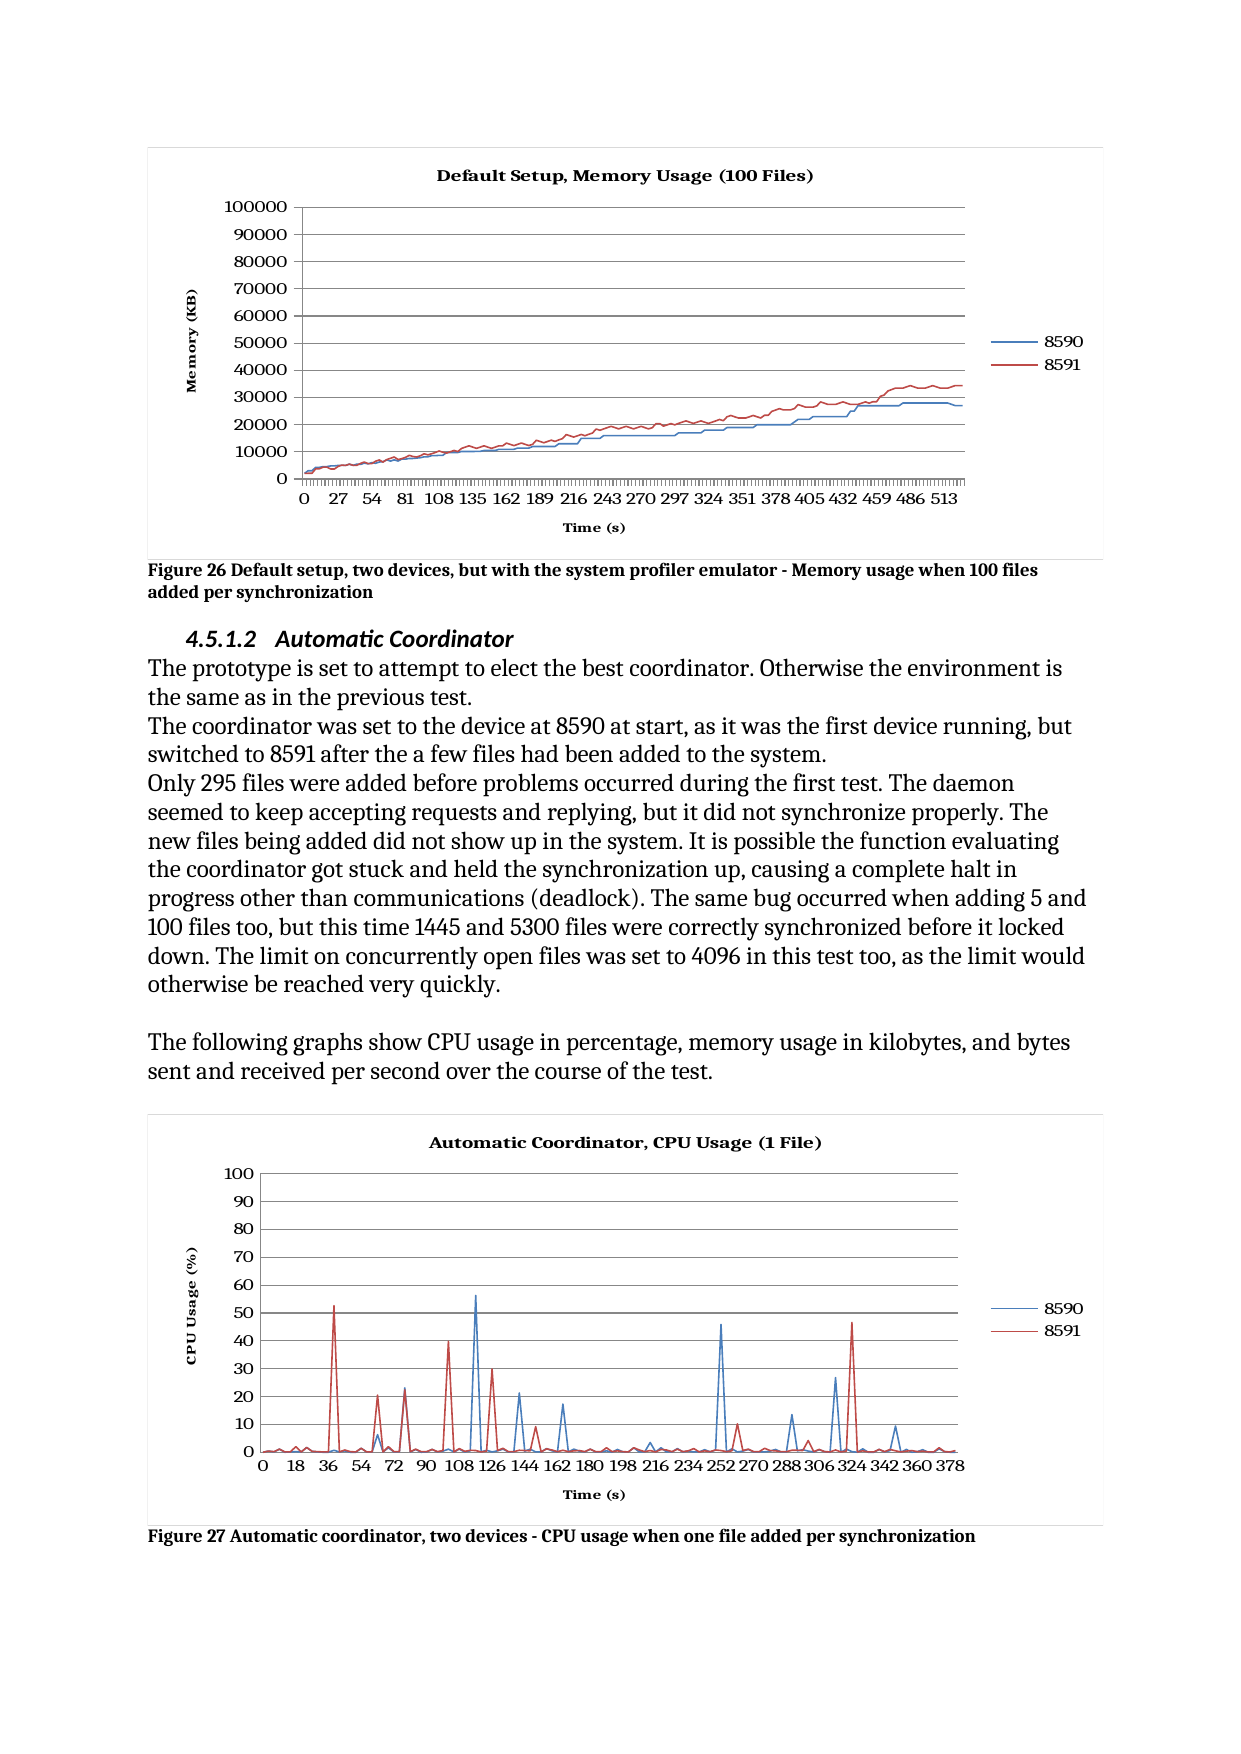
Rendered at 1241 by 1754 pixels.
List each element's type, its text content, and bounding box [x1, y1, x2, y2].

text The prototype is set to attempt to elect the best coordinator. Otherwise the environment is the same as in the previous test. [148, 654, 1092, 712]
text The coordinator was set to the device at 8590 at start, as it was the first device running, but switched to 8591 after the a few files had been added to the system. [148, 712, 1092, 769]
text The following graphs show CPU usage in percentage, memory usage in kilobytes, and bytes sent and received per second over the course of the test. [148, 1028, 1092, 1085]
text Only 295 files were added before problems occurred during the first test. The daemon seemed to keep accepting requests and replying, but it did not synchronize properly. The new files being added did not show up in the system. It is possible the function evaluating the coordinator got stuck and held the synchronization up, causing a complete halt in progress other than communications (deadlock). The same bug occurred when adding 5 and 100 files too, but this time 1445 and 5300 files were correctly synchronized before it locked down. The limit on concurrently open files was set to 4096 in this test too, as the limit would otherwise be reached very quickly. [148, 769, 1092, 999]
subtitle Automatic Coordinator [185, 623, 1092, 654]
